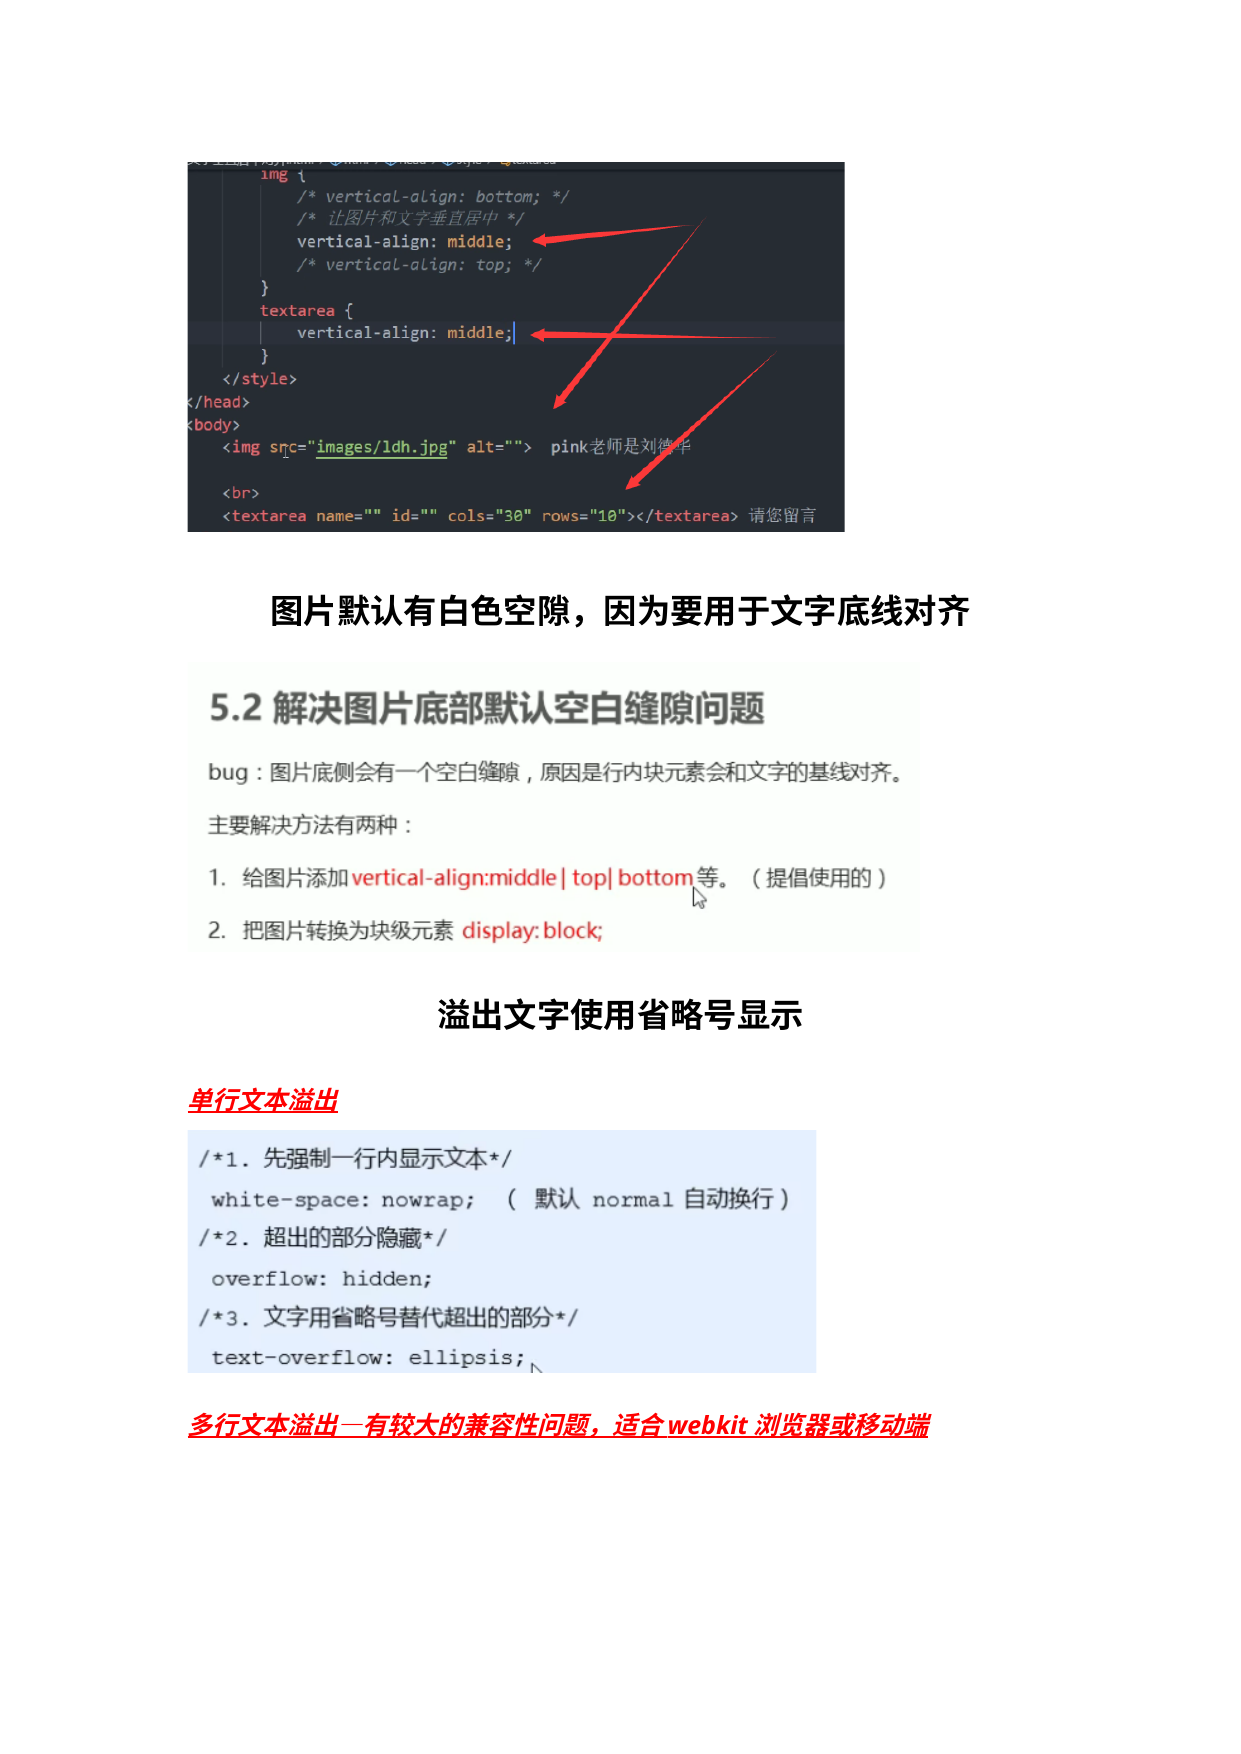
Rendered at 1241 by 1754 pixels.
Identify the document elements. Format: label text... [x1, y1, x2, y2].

subtitle 溢出文字使用省略号显示 [187, 980, 1053, 1045]
subtitle 图片默认有白色空隙，因为要用于文字底线对齐 [187, 577, 1053, 642]
picture [187, 162, 845, 532]
text 多行文本溢出—有较大的兼容性问题，适合webkit浏览器或移动端 [187, 1391, 1053, 1456]
picture [187, 662, 920, 952]
text 单行文本溢出 [187, 1066, 1053, 1131]
picture [187, 1130, 817, 1373]
